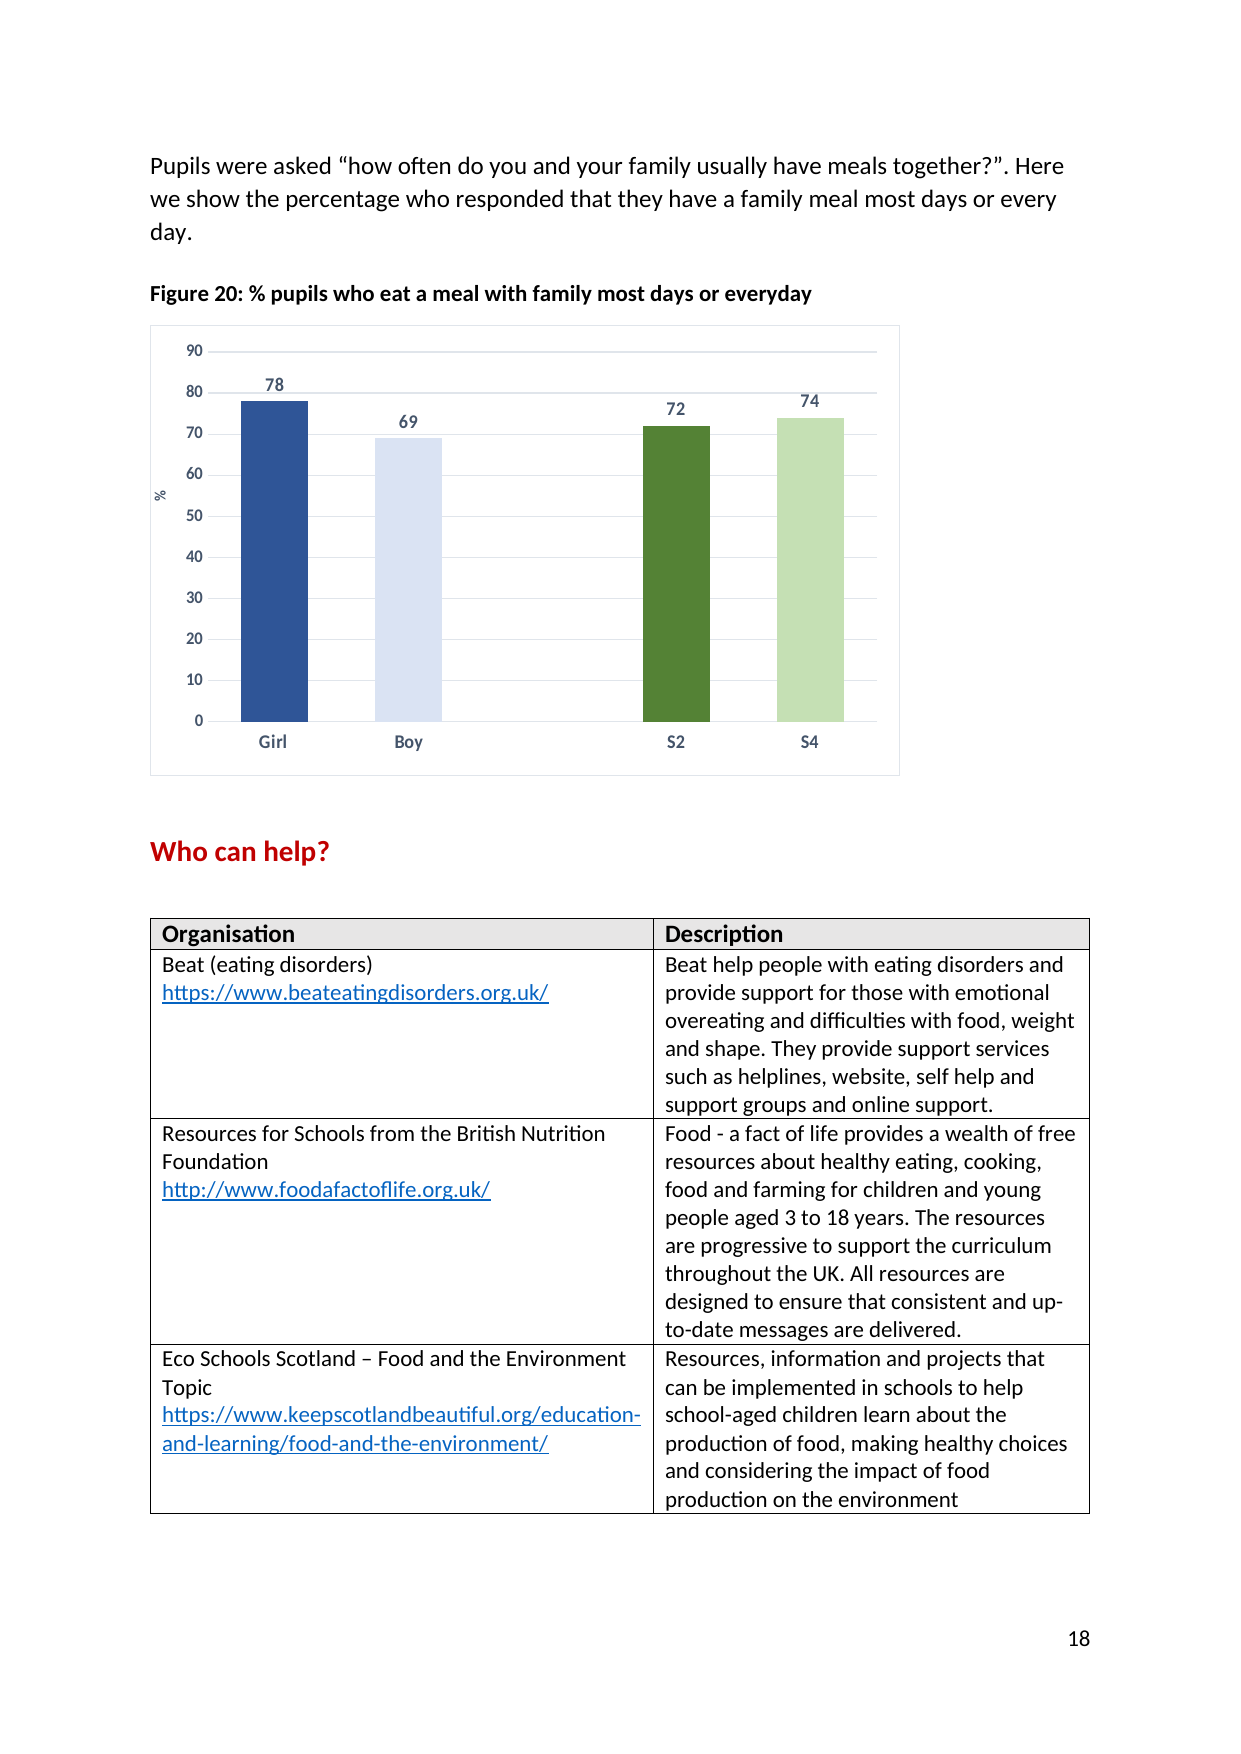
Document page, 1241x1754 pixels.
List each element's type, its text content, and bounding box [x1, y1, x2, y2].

table_cell Resources, information and projects that can be implemented in schools to help school-aged children learn about the production of food, making healthy choices and considering the impact of food production on the environment [654, 1345, 1089, 1513]
table_header Organisation [151, 919, 653, 949]
table_cell Resources for Schools from the British Nutrition Foundation http://www.foodafactoflife.org.uk/ [151, 1119, 653, 1343]
text Who can help? [150, 794, 1090, 899]
table_cell Beat help people with eating disorders and provide support for those with emotional overeating and difficulties with food, weight and shape. They provide support services such as helplines, website, self help and support groups and online support. [654, 950, 1089, 1118]
text Figure 20: % pupils who eat a meal with family most days or everyday [150, 279, 1090, 307]
table_cell Beat (eating disorders) https://www.beateatingdisorders.org.uk/ [151, 950, 653, 1118]
table_cell Eco Schools Scotland – Food and the Environment Topic https://www.keepscotlandbeautiful.org/education-and-learning/food-and-the-environment/ [151, 1345, 653, 1513]
table_cell Food - a fact of life provides a wealth of free resources about healthy eating, cooking, food and farming for children and young people aged 3 to 18 years. The resources are progressive to support the curriculum throughout the UK. All resources are designed to ensure that consistent and up-to-date messages are delivered. [654, 1119, 1089, 1343]
text Pupils were asked “how often do you and your family usually have meals together?”. Here we show the percentage who responded that they have a family meal most days or every day. [150, 150, 1090, 277]
table_header Description [654, 919, 1089, 949]
